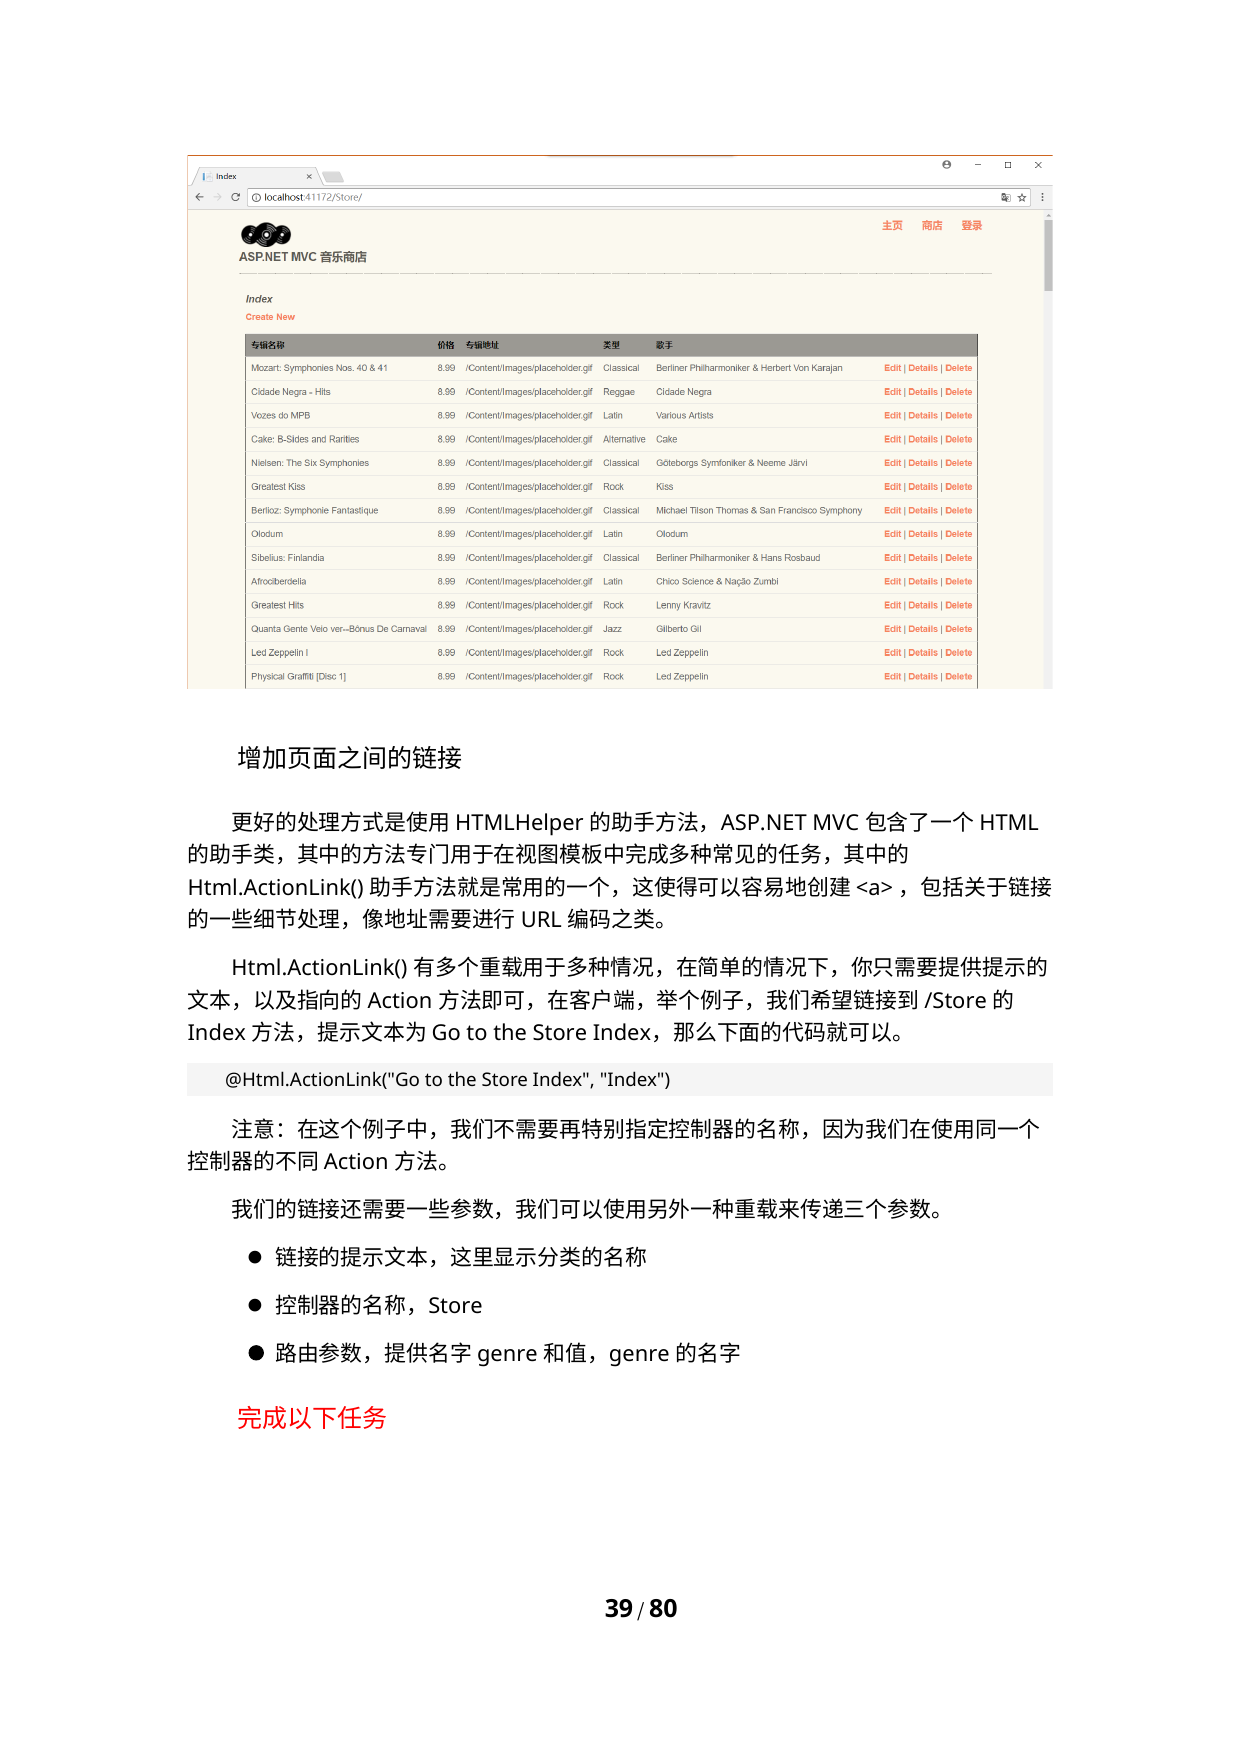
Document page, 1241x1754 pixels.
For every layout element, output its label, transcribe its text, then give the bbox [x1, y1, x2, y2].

text 完成以下任务 [187, 1384, 1053, 1449]
text 我们的链接还需要一些参数，我们可以使用另外一种重载来传递三个参数。 [187, 1192, 1053, 1224]
text Html.ActionLink() 有多个重载用于多种情况，在简单的情况下，你只需要提供提示的文本，以及指向的 Action 方法即可，在客户端，举个例子，我们希望链接到 /Store 的 Index 方法，提示文本为 Go to the Store Index，那么下面的代码就可以。 [187, 950, 1053, 1047]
text 更好的处理方式是使用 HTMLHelper 的助手方法，ASP.NET MVC 包含了一个 HTML 的助手类，其中的方法专门用于在视图模板中完成多种常见的任务，其中的Html.ActionLink() 助手方法就是常用的一个，这使得可以容易地创建 <a> ，包括关于链接的一些细节处理，像地址需要进行 URL 编码之类。 [187, 804, 1053, 934]
list 控制器的名称，Store [247, 1288, 1053, 1321]
picture [187, 155, 1053, 689]
text 增加页面之间的链接 [187, 724, 1053, 789]
text @Html.ActionLink("Go to the Store Index", "Index") [187, 1063, 1053, 1096]
text 注意：在这个例子中，我们不需要再特别指定控制器的名称，因为我们在使用同一个控制器的不同 Action 方法。 [187, 1111, 1053, 1176]
list 路由参数，提供名字 genre 和值，genre 的名字 [247, 1336, 1053, 1369]
list 链接的提示文本，这里显示分类的名称 [247, 1240, 1053, 1272]
